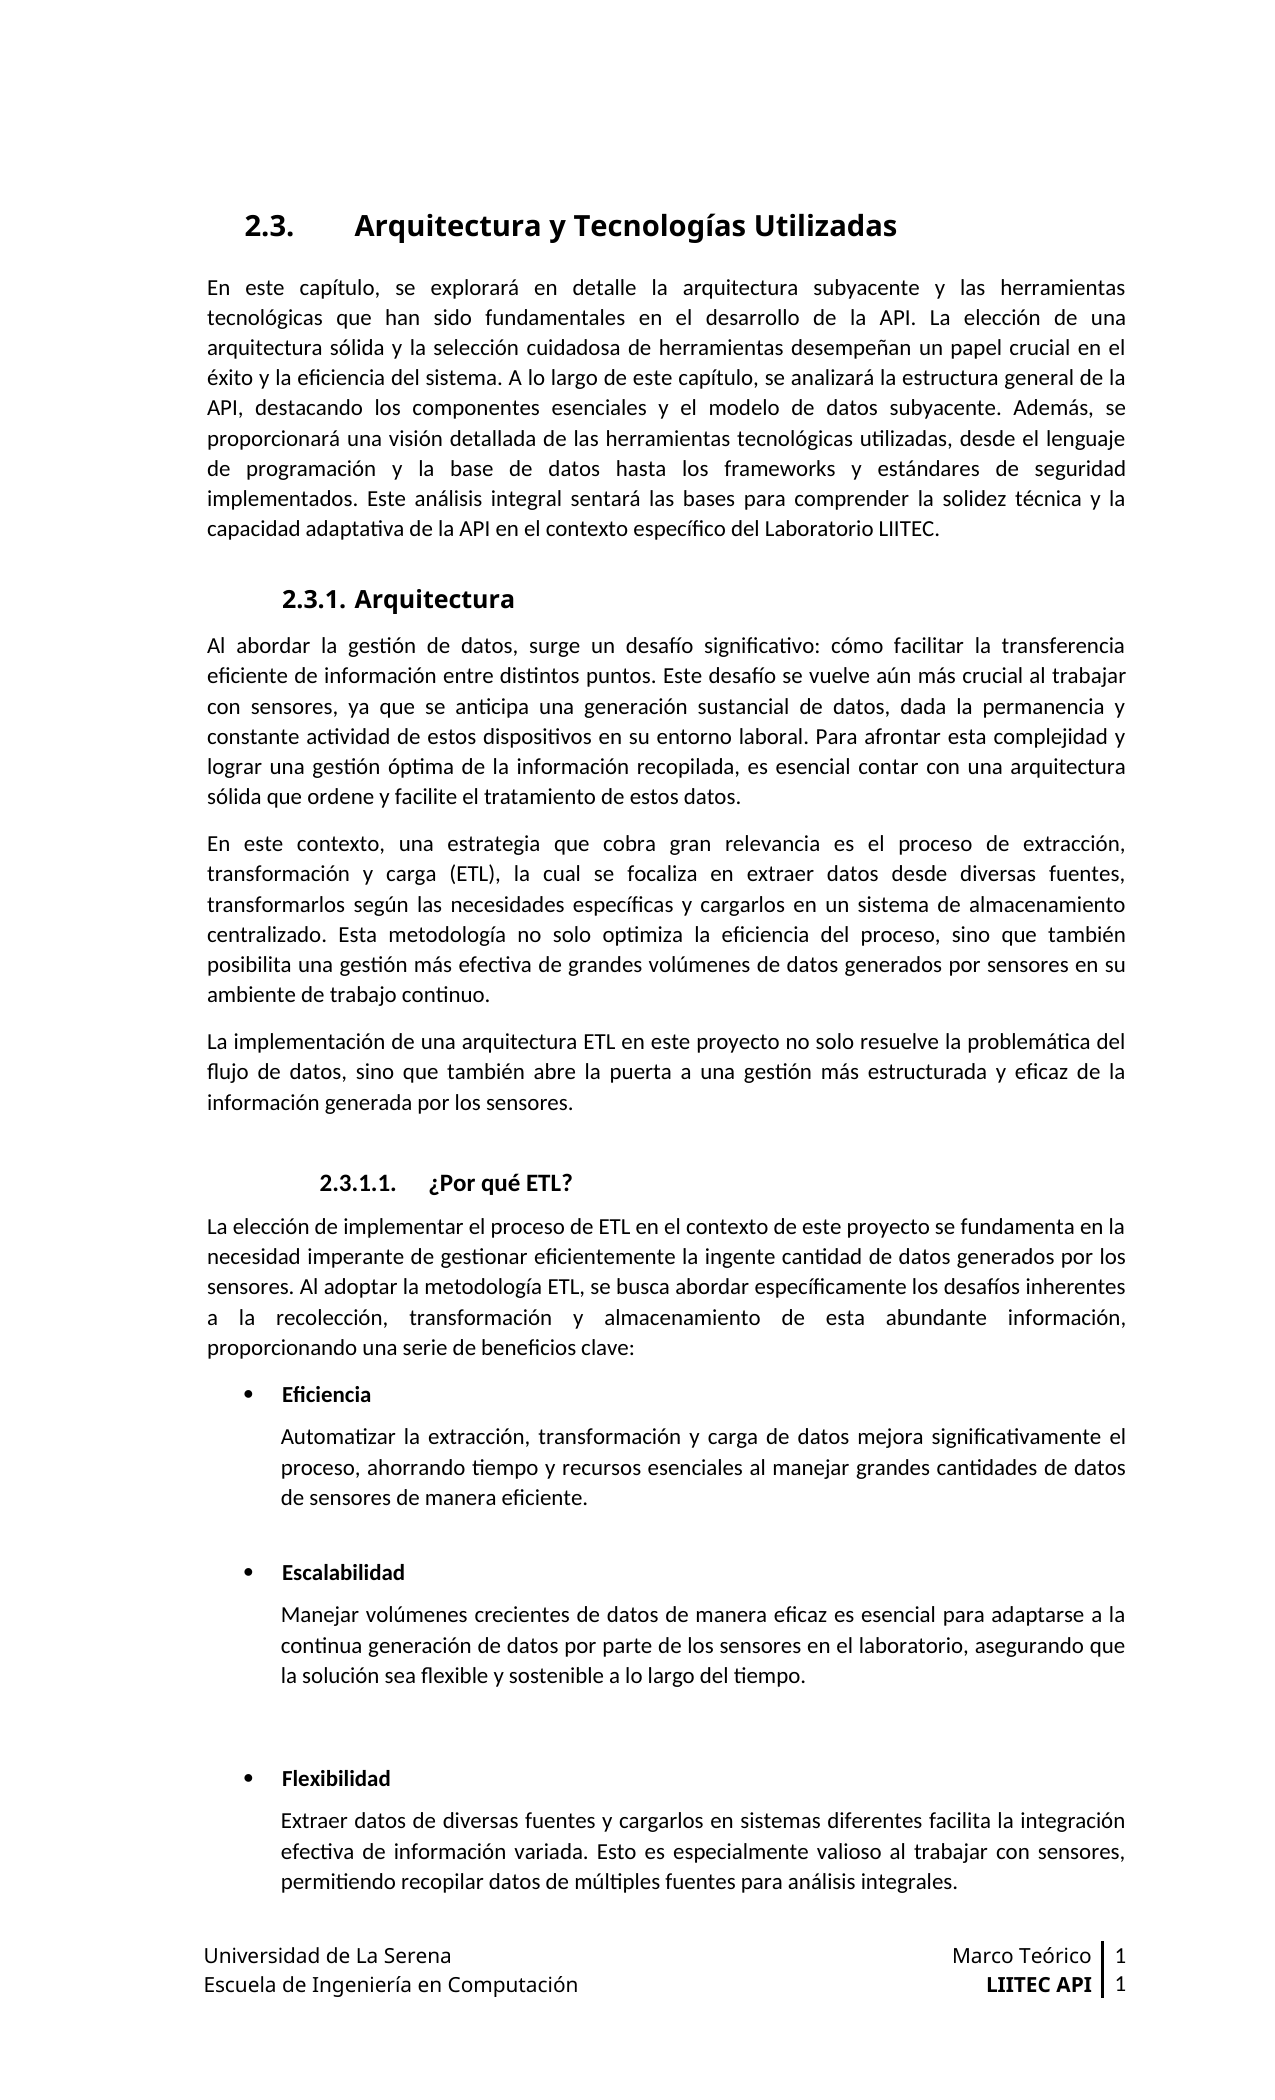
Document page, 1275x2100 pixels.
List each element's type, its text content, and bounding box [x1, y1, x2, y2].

subtitle ¿Por qué ETL? [319, 1167, 1127, 1197]
subtitle Arquitectura [282, 582, 1127, 616]
subtitle Arquitectura y Tecnologías Utilizadas [244, 205, 1127, 244]
subtitle Flexibilidad [244, 1764, 1127, 1792]
text Extraer datos de diversas fuentes y cargarlos en sistemas diferentes facilita la integración efectiva de información variada. Esto es especialmente valioso al trabajar con sensores, permitiendo recopilar datos de múltiples fuentes para análisis integrales. [281, 1807, 1127, 1895]
subtitle Escalabilidad [244, 1558, 1127, 1586]
text Manejar volúmenes crecientes de datos de manera eficaz es esencial para adaptarse a la continua generación de datos por parte de los sensores en el laboratorio, asegurando que la solución sea flexible y sostenible a lo largo del tiempo. [281, 1601, 1127, 1689]
text En este contexto, una estrategia que cobra gran relevancia es el proceso de extracción, transformación y carga (ETL), la cual se focaliza en extraer datos desde diversas fuentes, transformarlos según las necesidades específicas y cargarlos en un sistema de almacenamiento centralizado. Esta metodología no solo optimiza la eficiencia del proceso, sino que también posibilita una gestión más efectiva de grandes volúmenes de datos generados por sensores en su ambiente de trabajo continuo. [207, 829, 1127, 1008]
text En este capítulo, se explorará en detalle la arquitectura subyacente y las herramientas tecnológicas que han sido fundamentales en el desarrollo de la API. La elección de una arquitectura sólida y la selección cuidadosa de herramientas desempeñan un papel crucial en el éxito y la eficiencia del sistema. A lo largo de este capítulo, se analizará la estructura general de la API, destacando los componentes esenciales y el modelo de datos subyacente. Además, se proporcionará una visión detallada de las herramientas tecnológicas utilizadas, desde el lenguaje de programación y la base de datos hasta los frameworks y estándares de seguridad implementados. Este análisis integral sentará las bases para comprender la solidez técnica y la capacidad adaptativa de la API en el contexto específico del Laboratorio LIITEC. [207, 273, 1127, 542]
text La elección de implementar el proceso de ETL en el contexto de este proyecto se fundamenta en la necesidad imperante de gestionar eficientemente la ingente cantidad de datos generados por los sensores. Al adoptar la metodología ETL, se busca abordar específicamente los desafíos inherentes a la recolección, transformación y almacenamiento de esta abundante información, proporcionando una serie de beneficios clave: [207, 1212, 1127, 1361]
text Automatizar la extracción, transformación y carga de datos mejora significativamente el proceso, ahorrando tiempo y recursos esenciales al manejar grandes cantidades de datos de sensores de manera eficiente. [281, 1422, 1127, 1511]
subtitle Eficiencia [244, 1380, 1127, 1408]
text Al abordar la gestión de datos, surge un desafío significativo: cómo facilitar la transferencia eficiente de información entre distintos puntos. Este desafío se vuelve aún más crucial al trabajar con sensores, ya que se anticipa una generación sustancial de datos, dada la permanencia y constante actividad de estos dispositivos en su entorno laboral. Para afrontar esta complejidad y lograr una gestión óptima de la información recopilada, es esencial contar con una arquitectura sólida que ordene y facilite el tratamiento de estos datos. [207, 631, 1127, 810]
text La implementación de una arquitectura ETL en este proyecto no solo resuelve la problemática del flujo de datos, sino que también abre la puerta a una gestión más estructurada y eficaz de la información generada por los sensores. [207, 1027, 1127, 1116]
